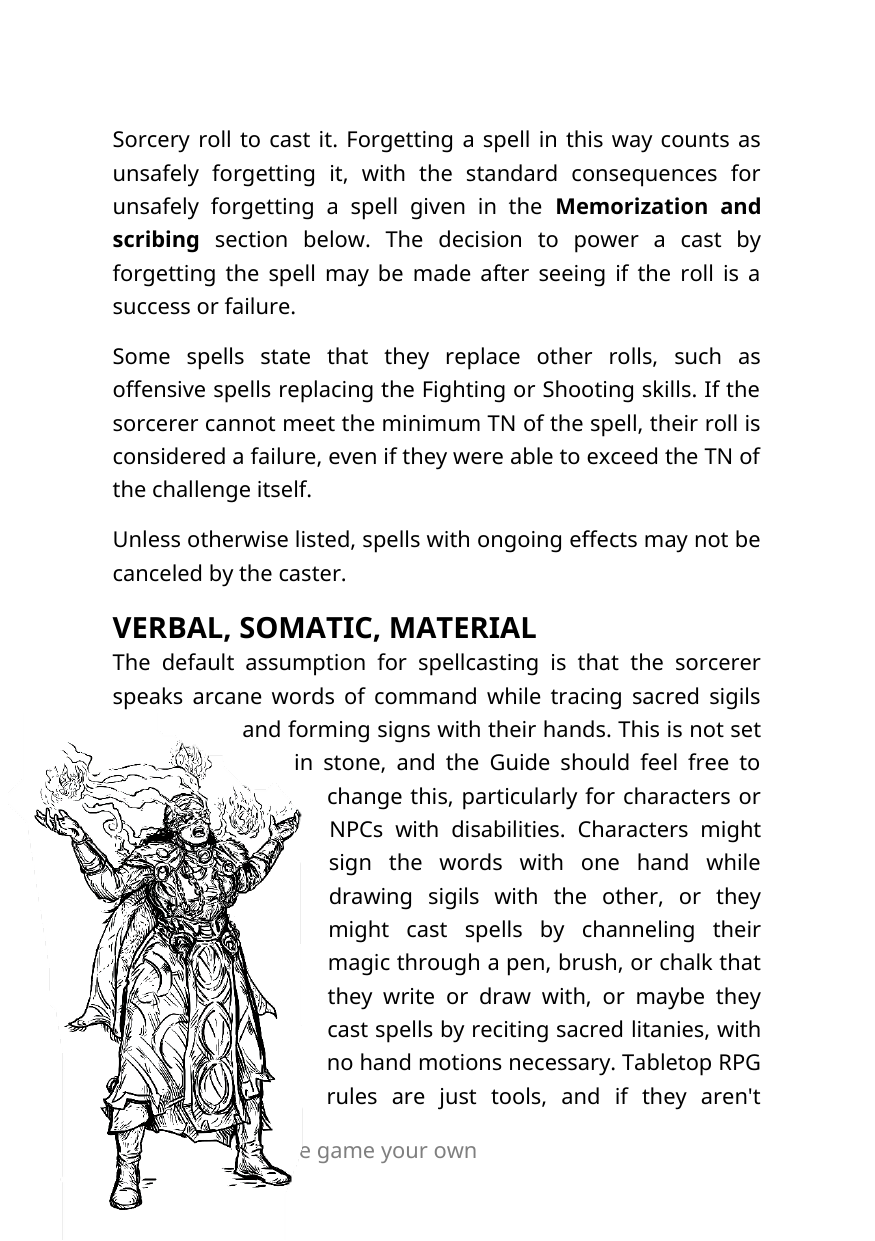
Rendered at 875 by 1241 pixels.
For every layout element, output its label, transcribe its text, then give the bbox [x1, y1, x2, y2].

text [112, 124, 762, 321]
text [112, 647, 762, 1111]
text Unless otherwise listed, spells with ongoing effects may not be canceled by the caster. [112, 524, 762, 587]
subtitle Verbal, somatic, material [112, 608, 762, 647]
text Some spells state that they replace other rolls, such as offensive spells replacing the Fighting or Shooting skills. If the sorcerer cannot meet the minimum TN of the spell, their roll is considered a failure, even if they were able to exceed the TN of the challenge itself. [112, 341, 762, 504]
picture [3, 712, 310, 1238]
